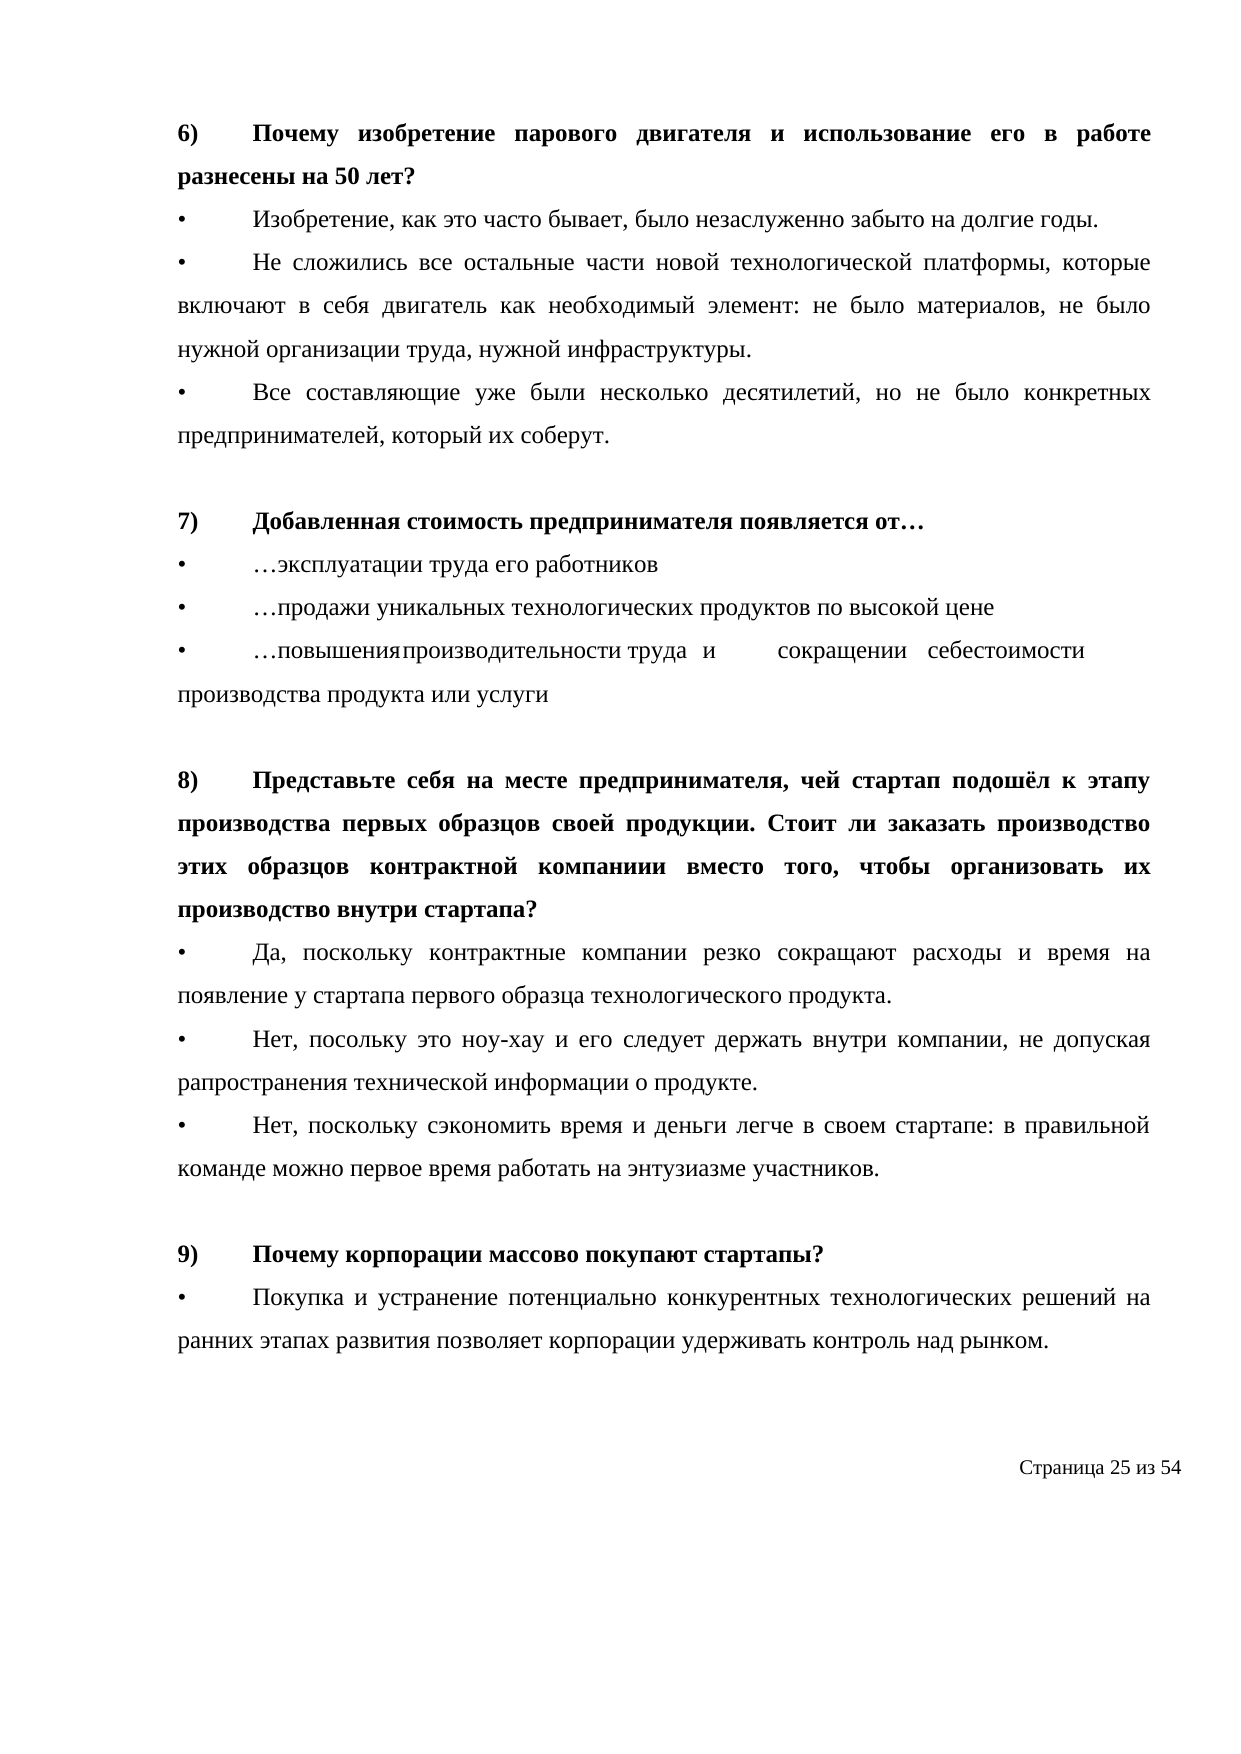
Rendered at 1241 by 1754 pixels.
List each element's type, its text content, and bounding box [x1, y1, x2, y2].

text 7) Добавленная стоимость предпринимателя появляется от… [177, 506, 1152, 535]
text • Нет, поскольку сэкономить время и деньги легче в своем стартапе: в правильной команде можно первое время работать на энтузиазме участников. [177, 1110, 1152, 1182]
text • Покупка и устранение потенциально конкурентных технологических решений на ранних этапах развития позволяет корпорации удерживать контроль над рынком. [177, 1282, 1152, 1354]
text • Не сложились все остальные части новой технологической платформы, которые включают в себя двигатель как необходимый элемент: не было материалов, не было нужной организации труда, нужной инфраструктуры. [177, 247, 1152, 362]
text • …эксплуатации труда его работников [177, 549, 1152, 578]
text 8) Представьте себя на месте предпринимателя, чей стартап подошёл к этапу производства первых образцов своей продукции. Стоит ли заказать производство этих образцов контрактной компаниии вместо того, чтобы организовать их производство внутри стартапа? [177, 765, 1152, 923]
text • …повышения производительности труда и сокращении себестоимости производства продукта или услуги [177, 636, 1152, 707]
text 9) Почему корпорации массово покупают стартапы? [177, 1239, 1152, 1268]
text • Все составляющие уже были несколько десятилетий, но не было конкретных предпринимателей, который их соберут. [177, 377, 1152, 449]
text 6) Почему изобретение парового двигателя и использование его в работе разнесены на 50 лет? [177, 118, 1152, 190]
text • …продажи уникальных технологических продуктов по высокой цене [177, 592, 1152, 621]
text • Нет, посольку это ноу-хау и его следует держать внутри компании, не допуская рапространения технической информации о продукте. [177, 1024, 1152, 1096]
text • Изобретение, как это часто бывает, было незаслуженно забыто на долгие годы. [177, 204, 1152, 233]
text • Да, поскольку контрактные компании резко сокращают расходы и время на появление у стартапа первого образца технологического продукта. [177, 937, 1152, 1009]
